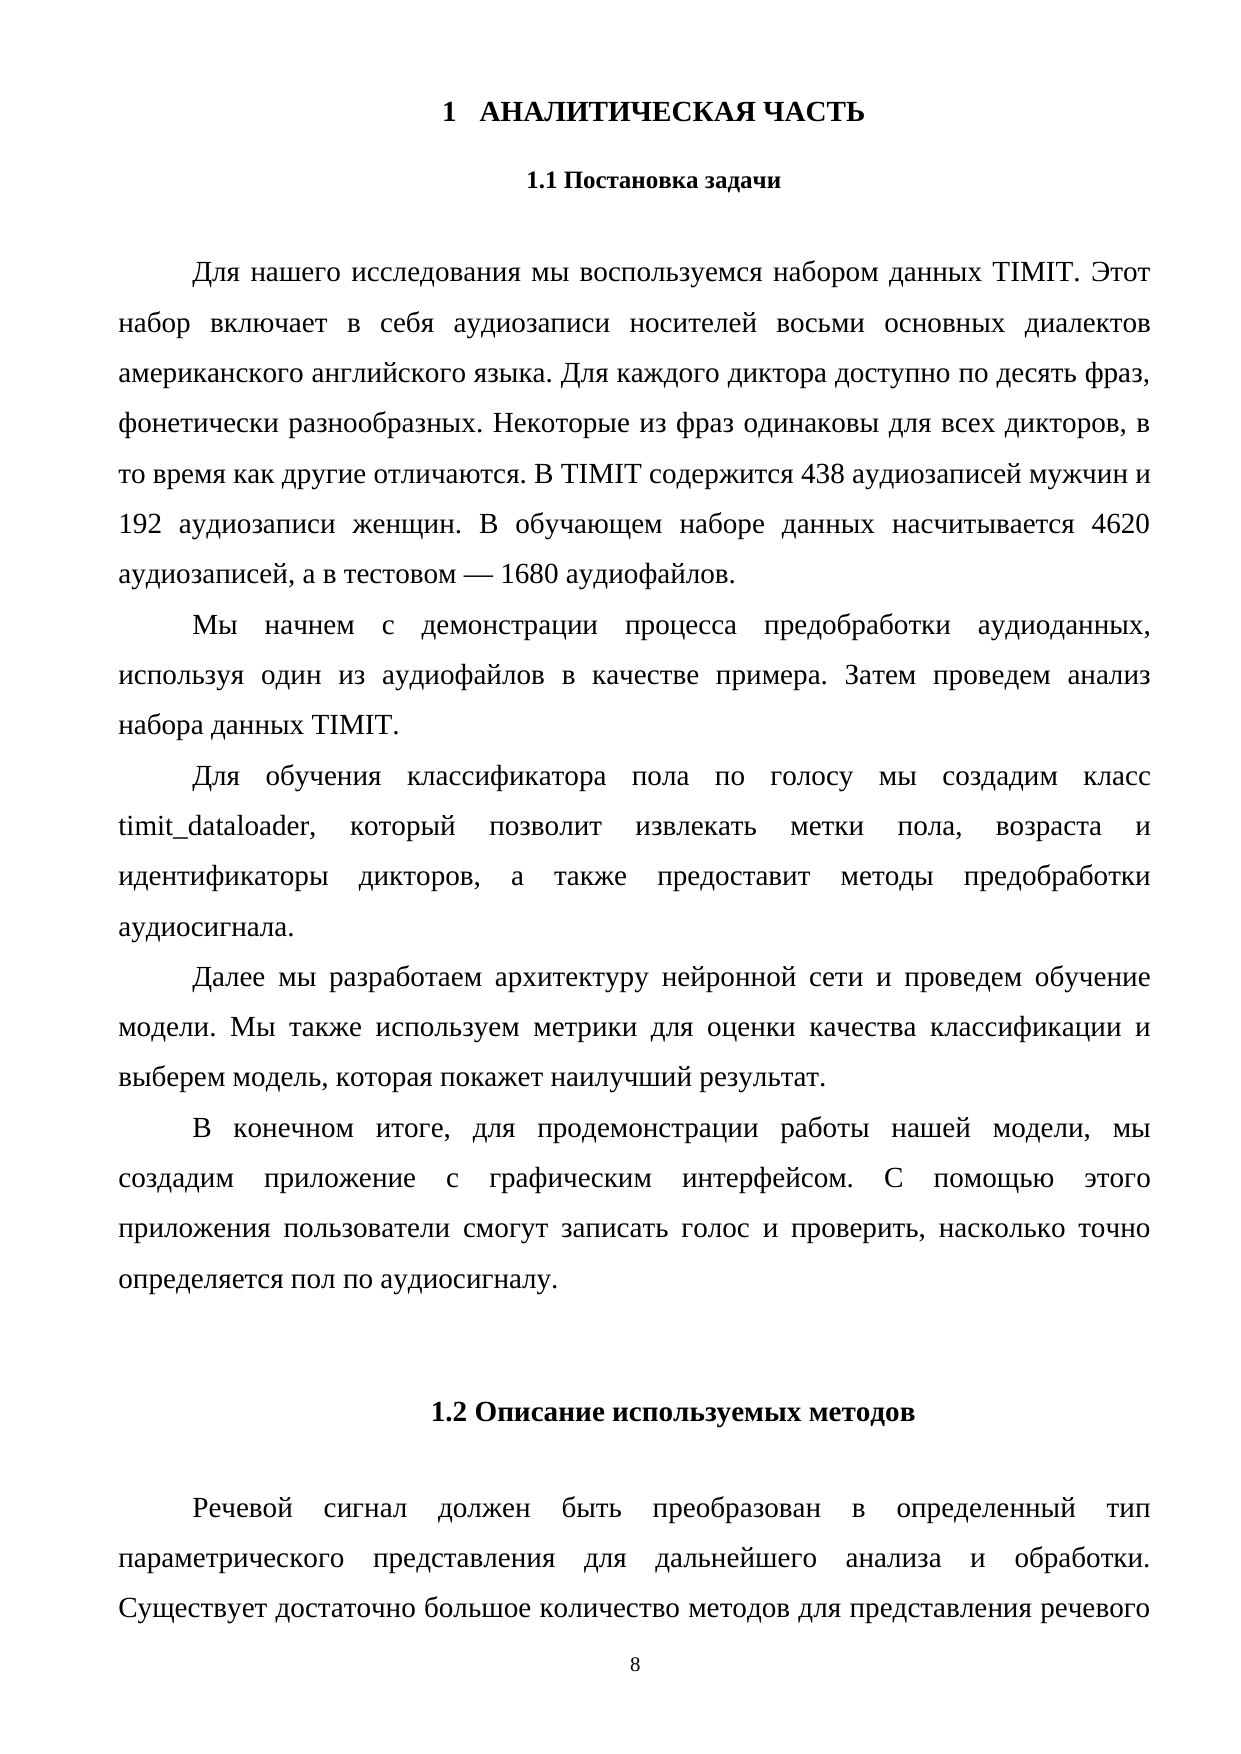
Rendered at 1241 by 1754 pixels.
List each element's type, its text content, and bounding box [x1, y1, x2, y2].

list АНАЛИТИЧЕСКАЯ ЧАСТЬ [156, 94, 1152, 128]
text Мы начнем с демонстрации процесса предобработки аудиоданных, используя один из аудиофайлов в качестве примера. Затем проведем анализ набора данных TIMIT. [118, 607, 1152, 741]
text Далее мы разработаем архитектуру нейронной сети и проведем обучение модели. Мы также используем метрики для оценки качества классификации и выберем модель, которая покажет наилучший результат. [118, 959, 1152, 1093]
text В конечном итоге, для продемонстрации работы нашей модели, мы создадим приложение с графическим интерфейсом. С помощью этого приложения пользователи смогут записать голос и проверить, насколько точно определяется пол по аудиосигналу. [118, 1110, 1152, 1294]
list 1.2 Описание используемых методов [195, 1394, 1152, 1427]
text 1.1 Постановка задачи [156, 166, 1152, 194]
text Для обучения классификатора пола по голосу мы создадим класс timit_dataloader, который позволит извлекать метки пола, возраста и идентификаторы дикторов, а также предоставит методы предобработки аудиосигнала. [118, 758, 1152, 942]
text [118, 1490, 1152, 1624]
text Для нашего исследования мы воспользуемся набором данных TIMIT. Этот набор включает в себя аудиозаписи носителей восьми основных диалектов американского английского языка. Для каждого диктора доступно по десять фраз, фонетически разнообразных. Некоторые из фраз одинаковы для всех дикторов, в то время как другие отличаются. В TIMIT содержится 438 аудиозаписей мужчин и 192 аудиозаписи женщин. В обучающем наборе данных насчитывается 4620 аудиозаписей, а в тестовом — 1680 аудиофайлов. [118, 254, 1152, 590]
